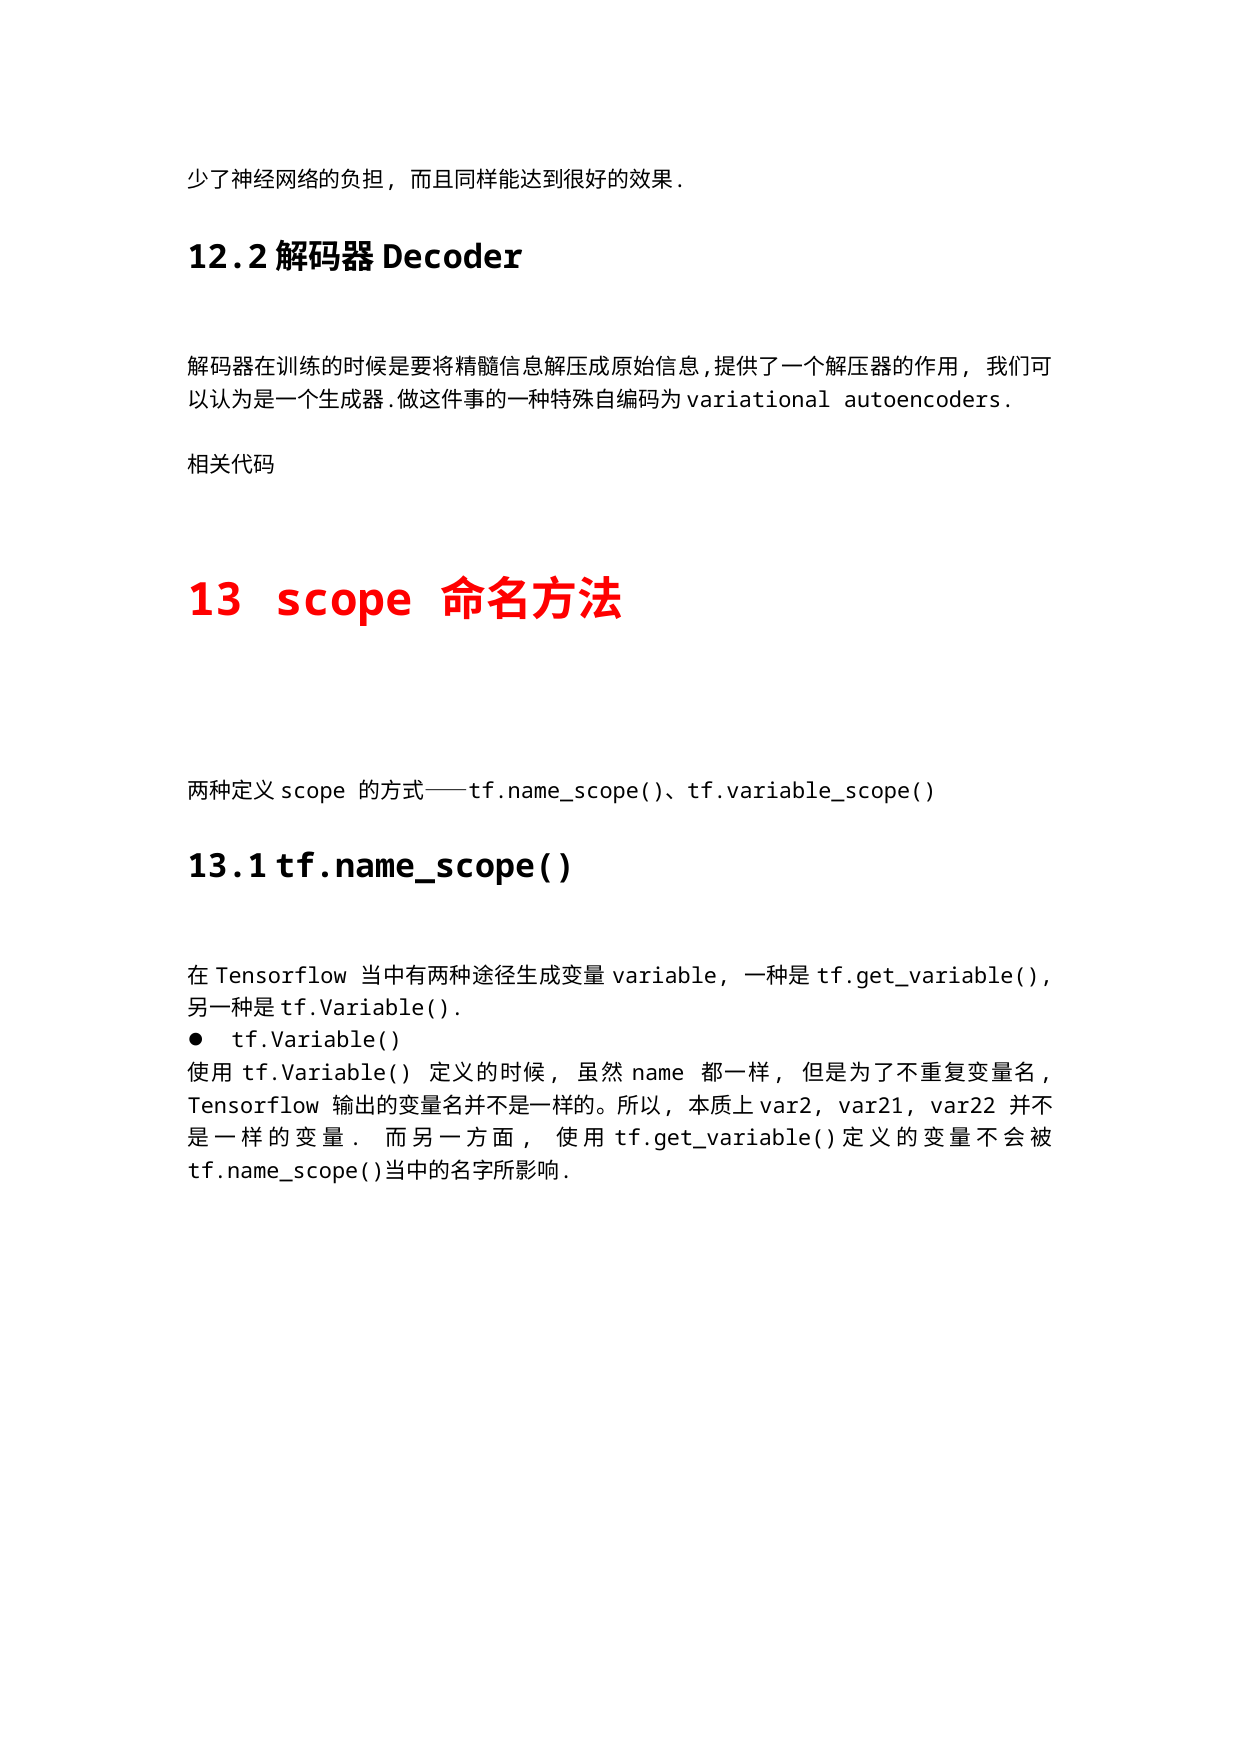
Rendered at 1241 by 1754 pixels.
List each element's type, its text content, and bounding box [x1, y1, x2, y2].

text 在 Tensorflow 当中有两种途径生成变量 variable, 一种是 tf.get_variable(), 另一种是 tf.Variable(). [187, 957, 1053, 1022]
text 两种定义 scope 的方式——tf.name_scope()、tf.variable_scope() [187, 772, 1053, 805]
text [187, 162, 1053, 194]
text 相关代码 [187, 446, 1053, 479]
subtitle tf.name_scope() [187, 832, 1053, 897]
text 解码器在训练的时候是要将精髓信息解压成原始信息,提供了一个解压器的作用, 我们可以认为是一个生成器.做这件事的一种特殊自编码为variational autoencoders. [187, 349, 1053, 414]
text 使用 tf.Variable() 定义的时候, 虽然 name 都一样, 但是为了不重复变量名, Tensorflow 输出的变量名并不是一样的。所以, 本质上 var2, var21, var22 并不是一样的变量. 而另一方面, 使用tf.get_variable()定义的变量不会被tf.name_scope()当中的名字所影响. [187, 1055, 1053, 1185]
subtitle scope 命名方法 [187, 547, 1053, 644]
list tf.Variable() [187, 1022, 1053, 1055]
subtitle 解码器 Decoder [187, 222, 1053, 287]
